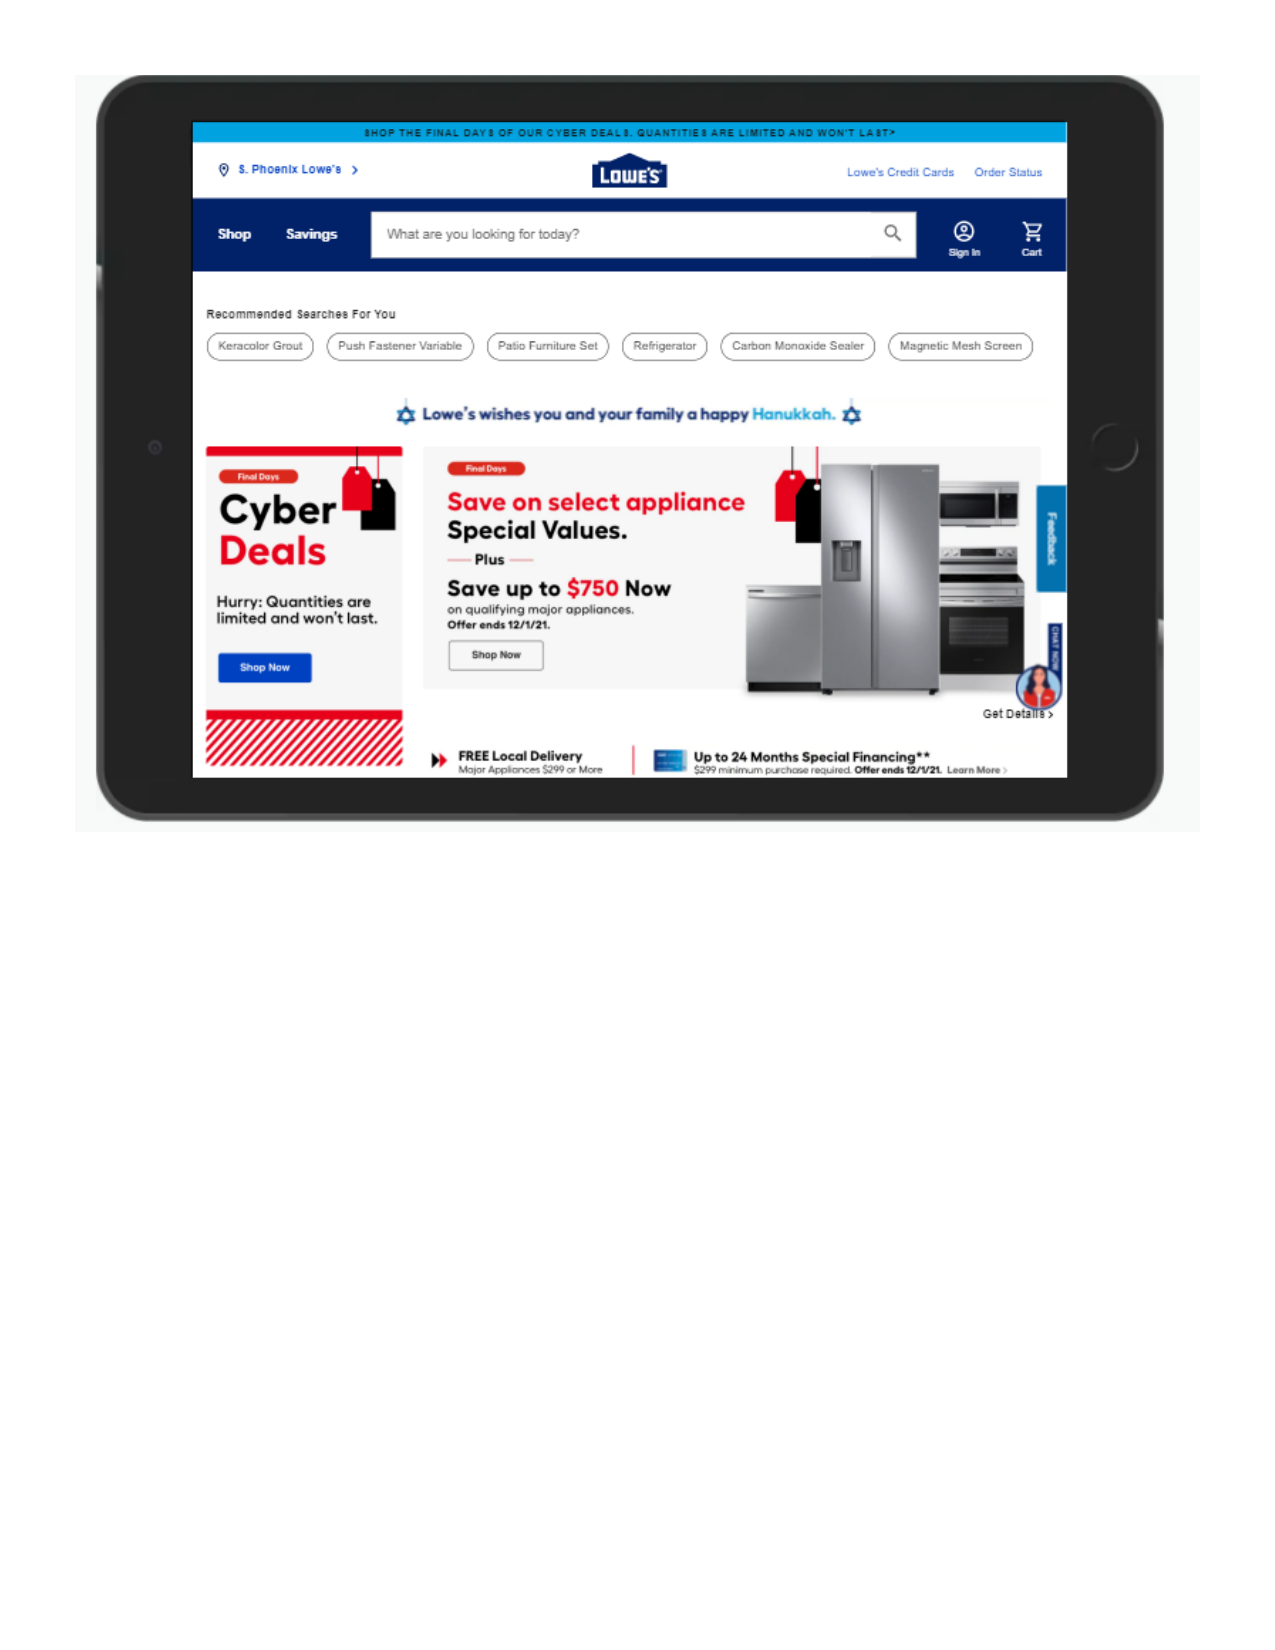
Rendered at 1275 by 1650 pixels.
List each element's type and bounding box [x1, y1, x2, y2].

picture [75, 75, 1200, 832]
